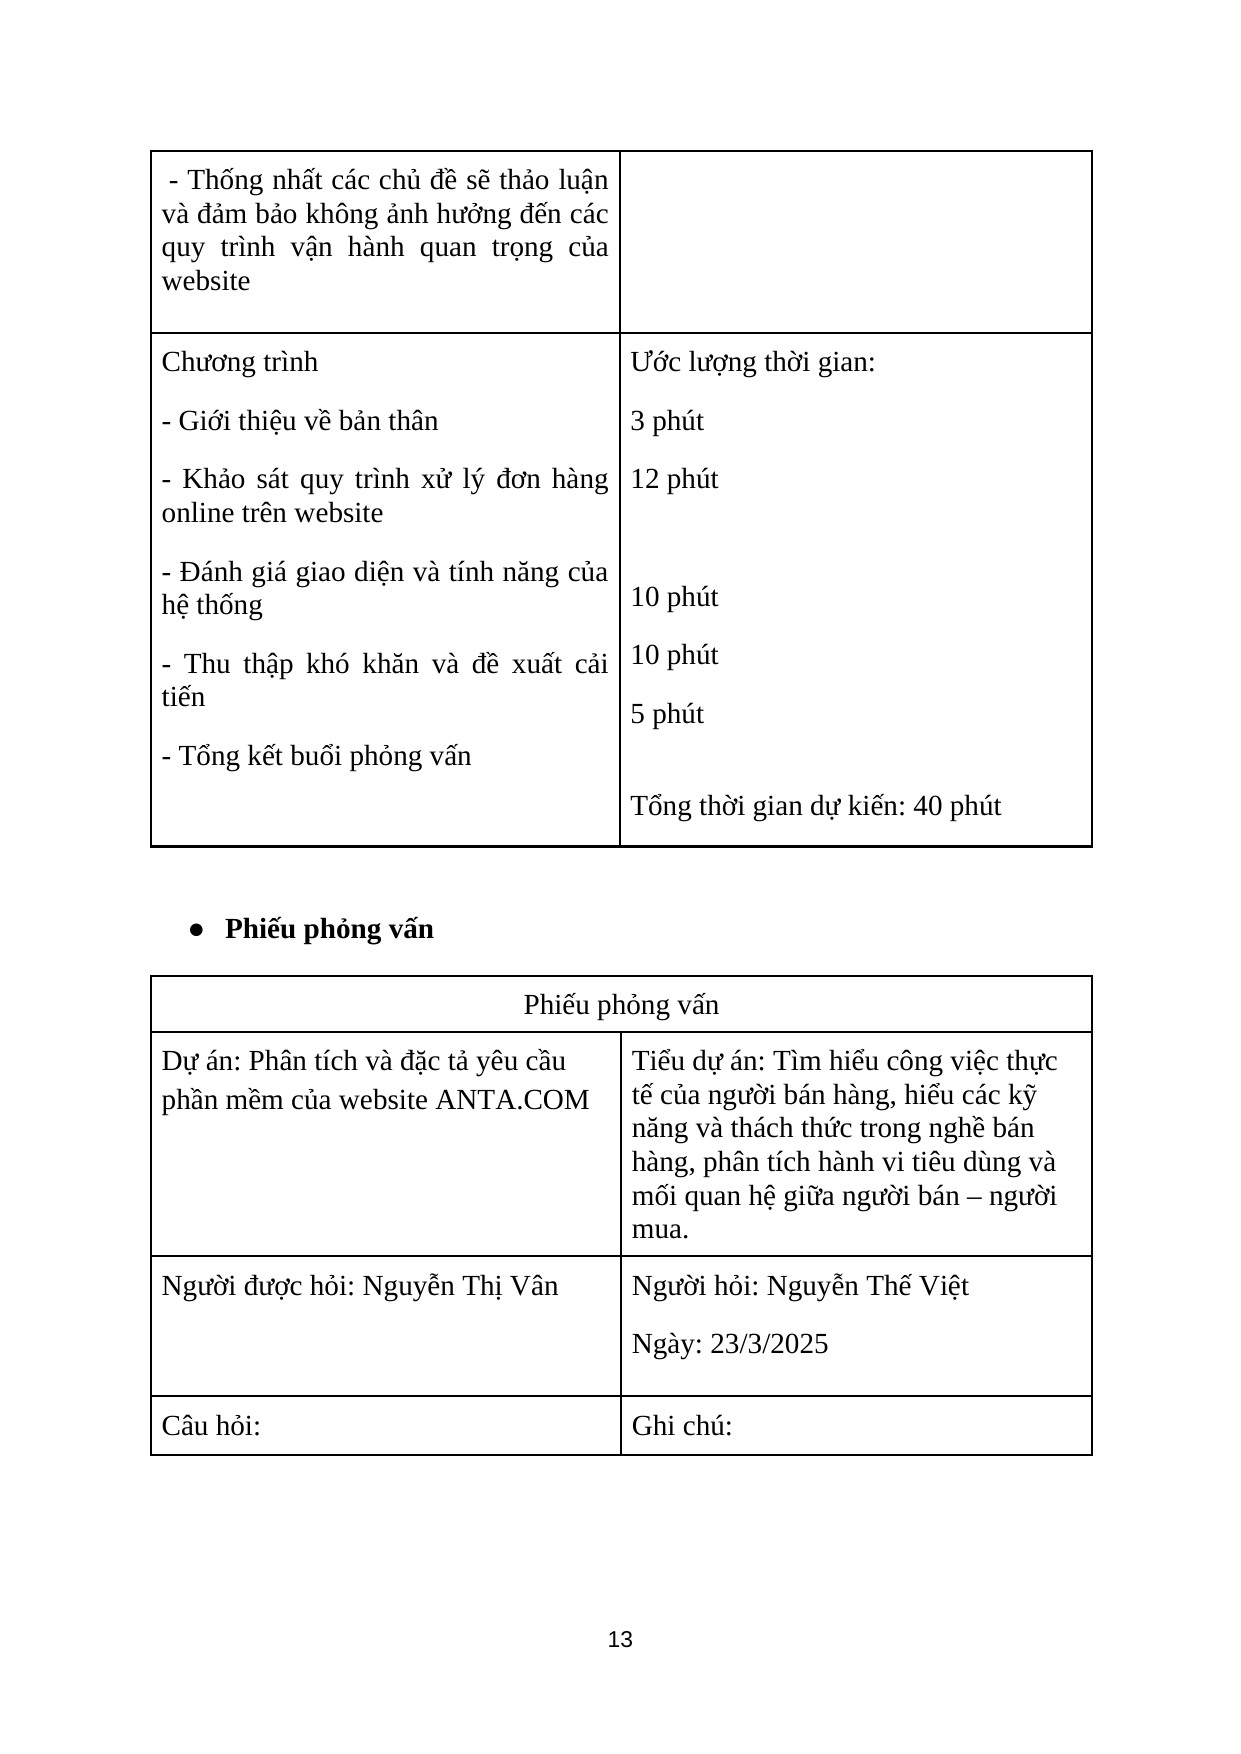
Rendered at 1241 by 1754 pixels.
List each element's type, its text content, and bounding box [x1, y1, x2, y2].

table_cell Tiểu dự án: Tìm hiểu công việc thực tế của người bán hàng, hiểu các kỹ năng và thách thức trong nghề bán hàng, phân tích hành vi tiêu dùng và mối quan hệ giữa người bán – người mua. [622, 1033, 1091, 1255]
table_cell Ghi chú: [622, 1397, 1091, 1454]
table_header Phiếu phỏng vấn [152, 977, 1091, 1031]
list Phiếu phỏng vấn [187, 911, 1090, 944]
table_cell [152, 152, 619, 332]
table_cell Người hỏi: Nguyễn Thế Việt Ngày: 23/3/2025 [622, 1257, 1091, 1395]
table_cell Ước lượng thời gian: 3 phút 12 phút 10 phút 10 phút 5 phút Tổng thời gian dự kiến: 40 phút [621, 334, 1091, 845]
table_cell Câu hỏi: [152, 1397, 620, 1454]
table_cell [621, 152, 1091, 332]
table_cell Người được hỏi: Nguyễn Thị Vân [152, 1257, 620, 1395]
table_cell Dự án: Phân tích và đặc tả yêu cầu phần mềm của website ANTA.COM [152, 1033, 620, 1255]
table_cell Chương trình - Giới thiệu về bản thân - Khảo sát quy trình xử lý đơn hàng online trên website - Đánh giá giao diện và tính năng của hệ thống - Thu thập khó khăn và đề xuất cải tiến - Tổng kết buổi phỏng vấn [152, 334, 619, 845]
